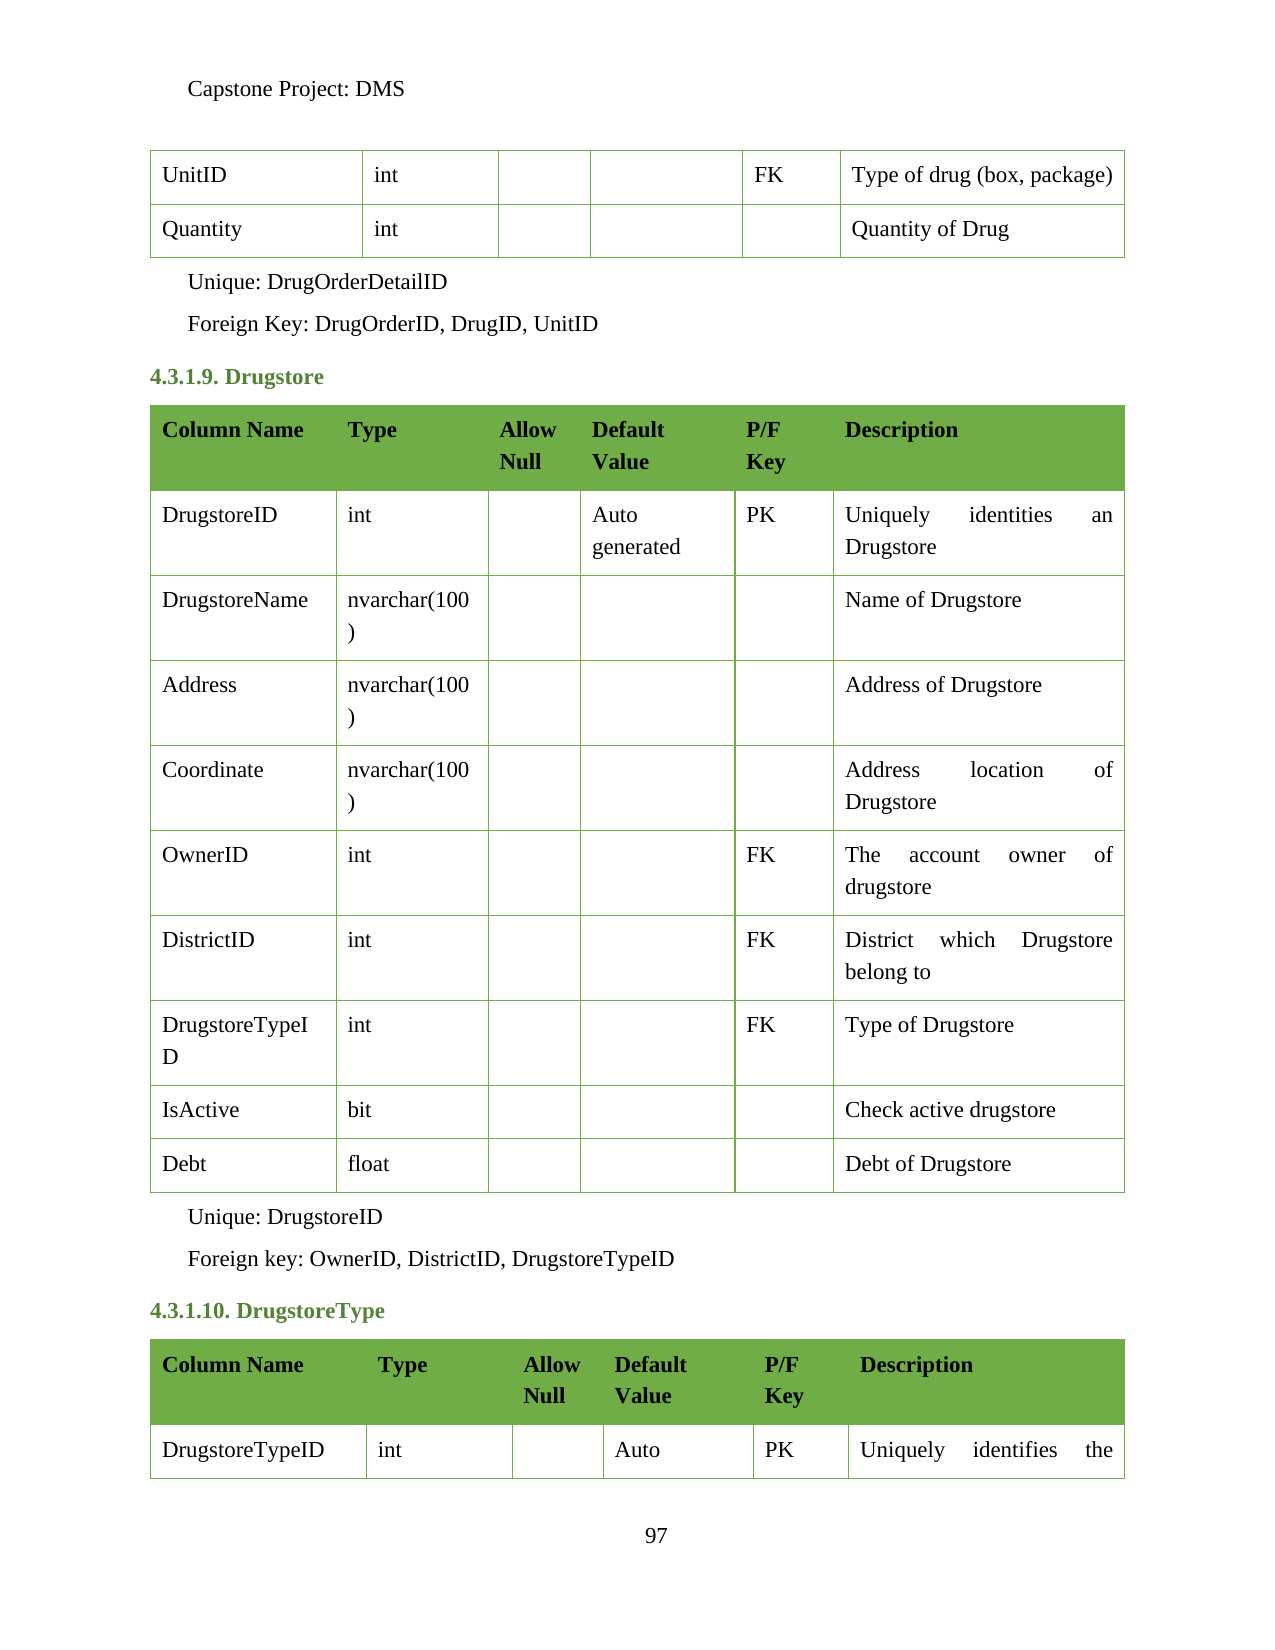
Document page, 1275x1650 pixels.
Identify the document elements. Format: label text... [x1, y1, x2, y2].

table_cell int [337, 831, 488, 915]
table_cell [489, 916, 580, 1000]
table_cell float [337, 1139, 488, 1192]
table_cell DrugstoreTypeID [151, 1001, 336, 1085]
table_cell [489, 1086, 580, 1138]
table_cell IsActive [151, 1086, 336, 1138]
table_cell PK [736, 491, 833, 575]
table_cell Address [151, 661, 336, 745]
table_cell [736, 576, 833, 660]
table_cell [581, 831, 734, 915]
table_header P/F Key [736, 406, 833, 490]
subtitle Drugstore [150, 363, 1125, 389]
table_cell DrugstoreName [151, 576, 336, 660]
table_cell [591, 151, 742, 203]
table_header Type [337, 406, 488, 490]
table_cell nvarchar(100) [337, 746, 488, 830]
table_cell [743, 205, 840, 257]
table_cell [489, 1001, 580, 1085]
table_cell Quantity of Drug [841, 205, 1124, 257]
table_cell Uniquely identities an Drugstore [834, 491, 1124, 575]
table_cell [513, 1425, 603, 1478]
table_cell int [337, 916, 488, 1000]
table_cell Address of Drugstore [834, 661, 1124, 745]
table_header Default Value [604, 1340, 753, 1424]
table_cell [736, 746, 833, 830]
table_cell DrugstoreTypeID [151, 1425, 366, 1478]
table_cell Check active drugstore [834, 1086, 1124, 1138]
table_cell [581, 916, 734, 1000]
table_cell [736, 1086, 833, 1138]
table_cell int [337, 491, 488, 575]
table_cell [581, 1086, 734, 1138]
table_header Column Name [151, 406, 336, 490]
table_cell [581, 661, 734, 745]
table_cell [581, 1001, 734, 1085]
table_cell Type of Drugstore [834, 1001, 1124, 1085]
table_cell [489, 746, 580, 830]
table_cell [581, 746, 734, 830]
table_header Default Value [581, 406, 734, 490]
table_cell Auto generated [581, 491, 734, 575]
table_cell Name of Drugstore [834, 576, 1124, 660]
table_header Type [367, 1340, 512, 1424]
table_header Allow Null [489, 406, 580, 490]
table_header P/F Key [754, 1340, 848, 1424]
table_cell Coordinate [151, 746, 336, 830]
table_cell [489, 576, 580, 660]
table_cell FK [743, 151, 840, 203]
table_cell PK [754, 1425, 848, 1478]
table_cell [736, 661, 833, 745]
table_header Allow Null [513, 1340, 603, 1424]
text Foreign Key: DrugOrderID, DrugID, UnitID [187, 310, 1125, 337]
table_cell District which Drugstore belong to [834, 916, 1124, 1000]
table_header Description [849, 1340, 1124, 1424]
table_cell [489, 831, 580, 915]
text Unique: DrugOrderDetailID [187, 268, 1125, 295]
table_header Column Name [151, 1340, 366, 1424]
table_cell bit [337, 1086, 488, 1138]
table_cell FK [736, 831, 833, 915]
text Unique: DrugstoreID [187, 1203, 1125, 1229]
table_cell int [363, 205, 498, 257]
table_cell int [363, 151, 498, 203]
table_cell UnitID [151, 151, 362, 203]
table_cell [591, 205, 742, 257]
table_cell Auto generated [604, 1425, 753, 1478]
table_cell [849, 1425, 1124, 1478]
table_header Description [834, 406, 1124, 490]
table_cell OwnerID [151, 831, 336, 915]
table_cell [736, 1139, 833, 1192]
table_cell Quantity [151, 205, 362, 257]
table_cell [581, 576, 734, 660]
table_cell [499, 151, 590, 203]
table_cell DistrictID [151, 916, 336, 1000]
subtitle DrugstoreType [150, 1297, 1125, 1324]
table_cell [489, 491, 580, 575]
table_cell [581, 1139, 734, 1192]
table_cell The account owner of drugstore [834, 831, 1124, 915]
table_cell [489, 661, 580, 745]
table_cell nvarchar(100) [337, 576, 488, 660]
table_cell int [337, 1001, 488, 1085]
table_cell Type of drug (box, package) [841, 151, 1124, 203]
table_cell DrugstoreID [151, 491, 336, 575]
table_cell nvarchar(100) [337, 661, 488, 745]
table_cell [499, 205, 590, 257]
table_cell FK [736, 916, 833, 1000]
table_cell FK [736, 1001, 833, 1085]
table_cell int [367, 1425, 512, 1478]
table_cell Debt of Drugstore [834, 1139, 1124, 1192]
text Foreign key: OwnerID, DistrictID, DrugstoreTypeID [187, 1245, 1125, 1271]
table_cell [489, 1139, 580, 1192]
table_cell Address location of Drugstore [834, 746, 1124, 830]
table_cell Debt [151, 1139, 336, 1192]
